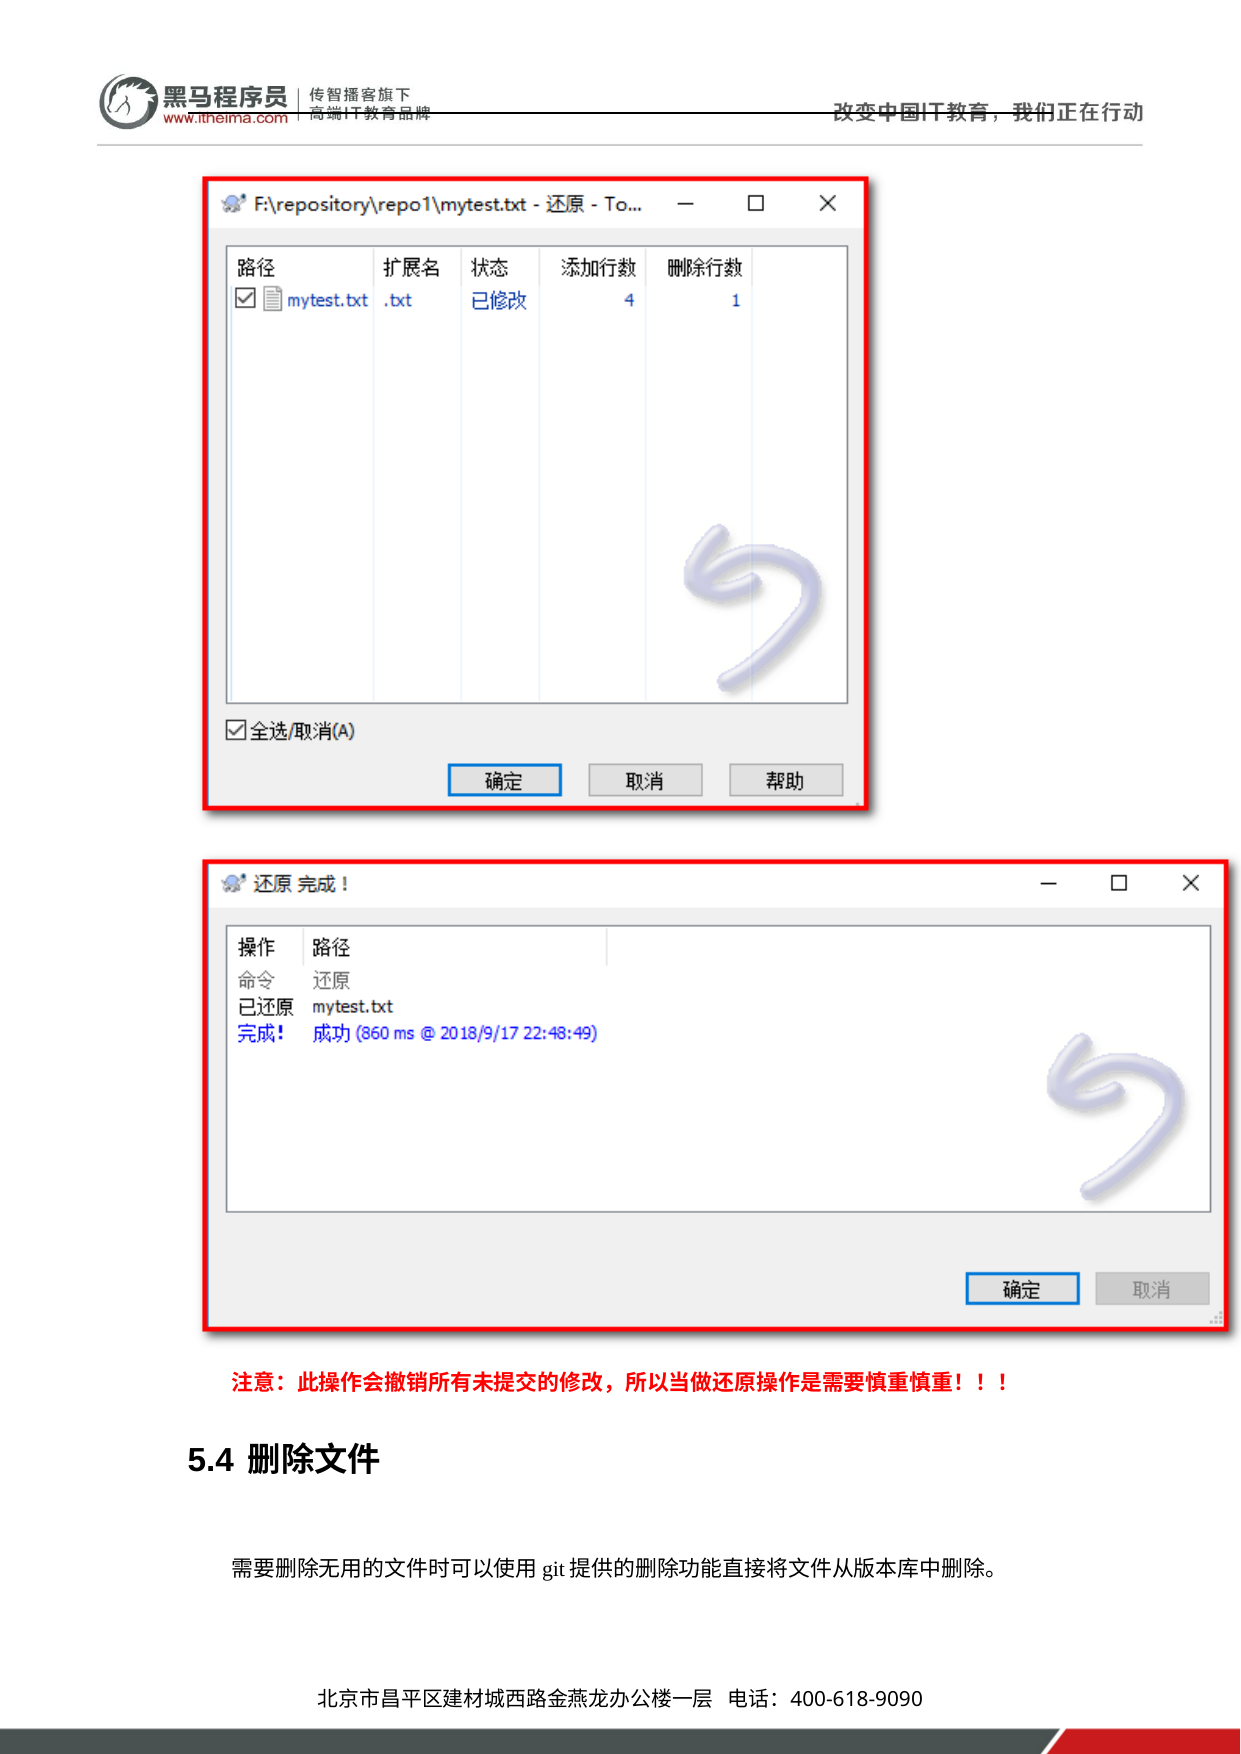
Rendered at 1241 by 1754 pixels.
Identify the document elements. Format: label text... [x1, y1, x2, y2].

subtitle 删除文件 [187, 1424, 1053, 1489]
text 需要删除无用的文件时可以使用git提供的删除功能直接将文件从版本库中删除。 [187, 1551, 1053, 1583]
picture [187, 162, 886, 828]
picture [0, 3, 1241, 153]
picture [0, 1669, 1241, 1754]
text 注意：此操作会撤销所有未提交的修改，所以当做还原操作是需要慎重慎重！！！ [187, 1364, 1053, 1397]
picture [187, 844, 1241, 1349]
